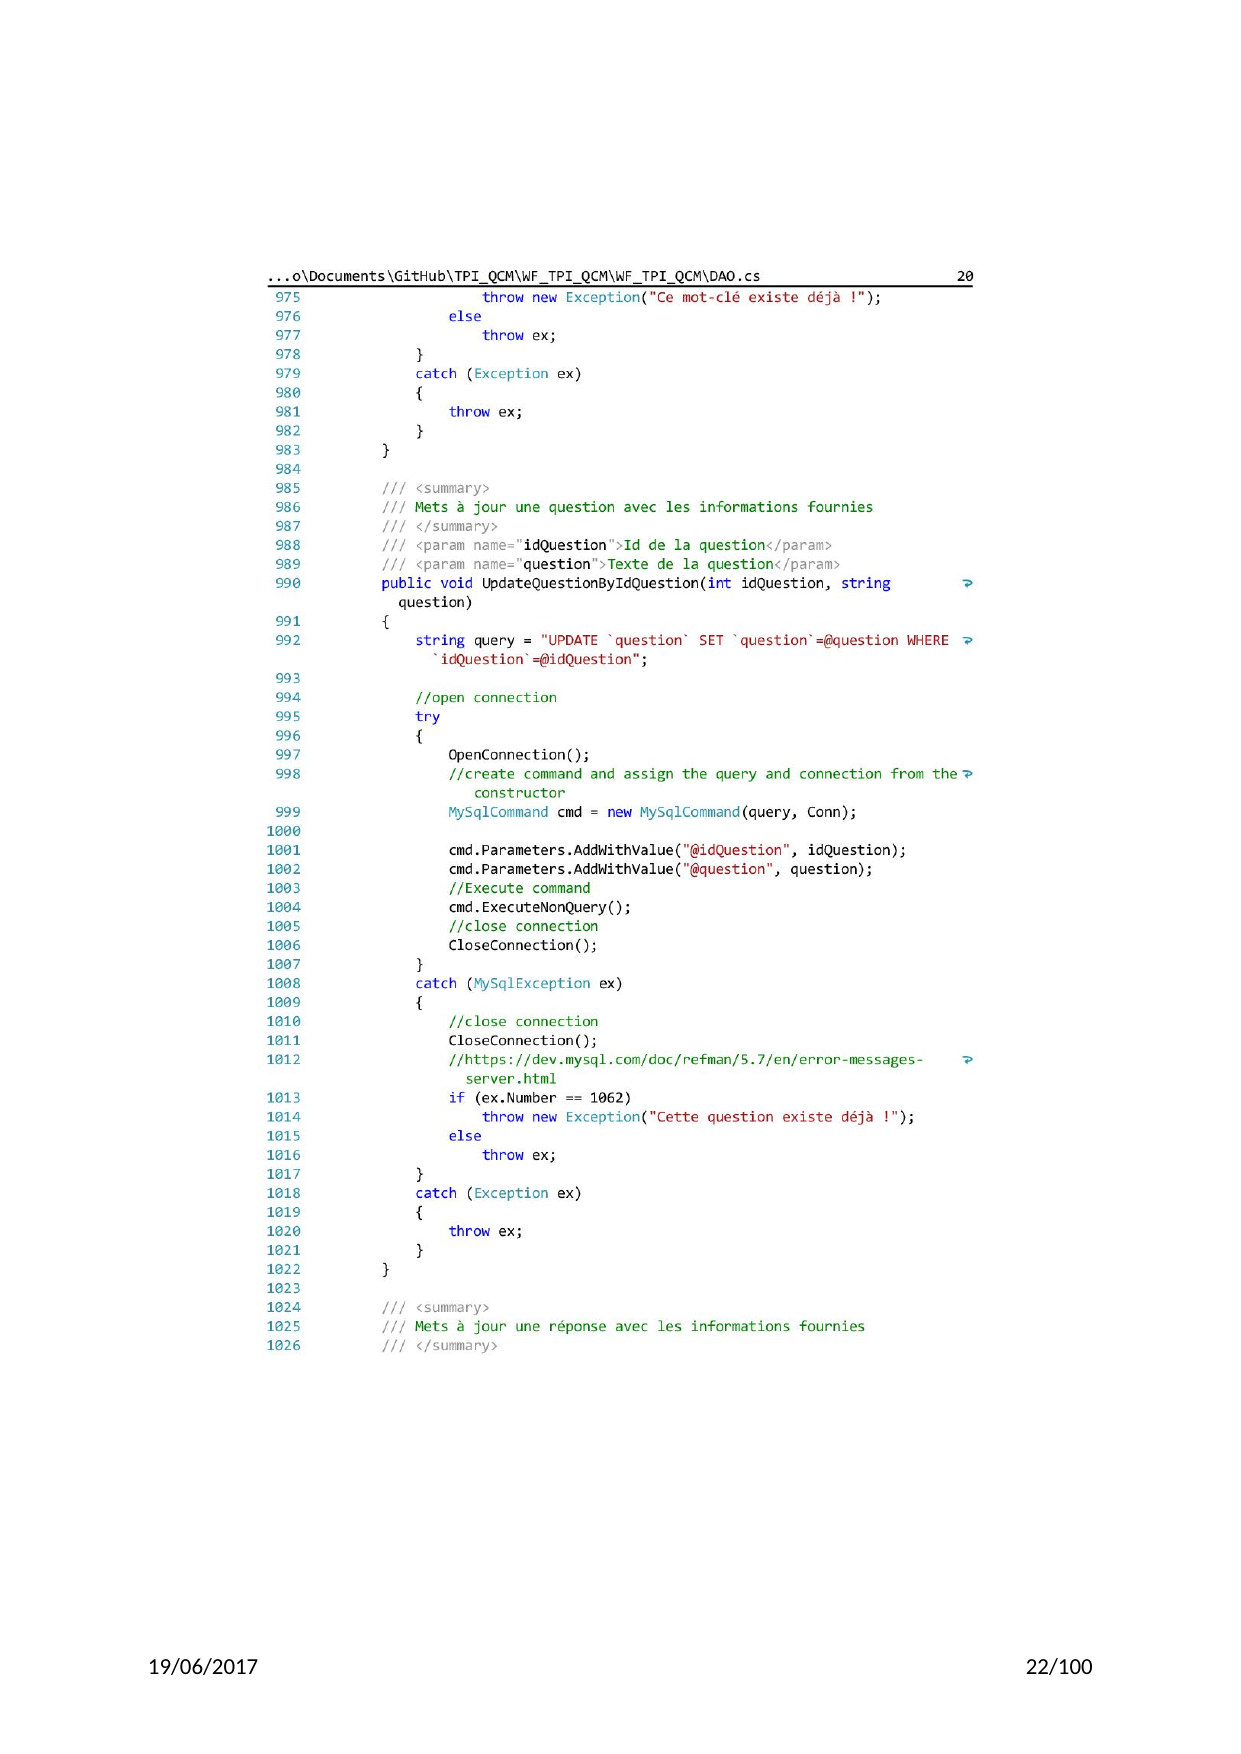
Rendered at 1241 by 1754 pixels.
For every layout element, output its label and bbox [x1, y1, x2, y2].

picture [147, 147, 1093, 1484]
